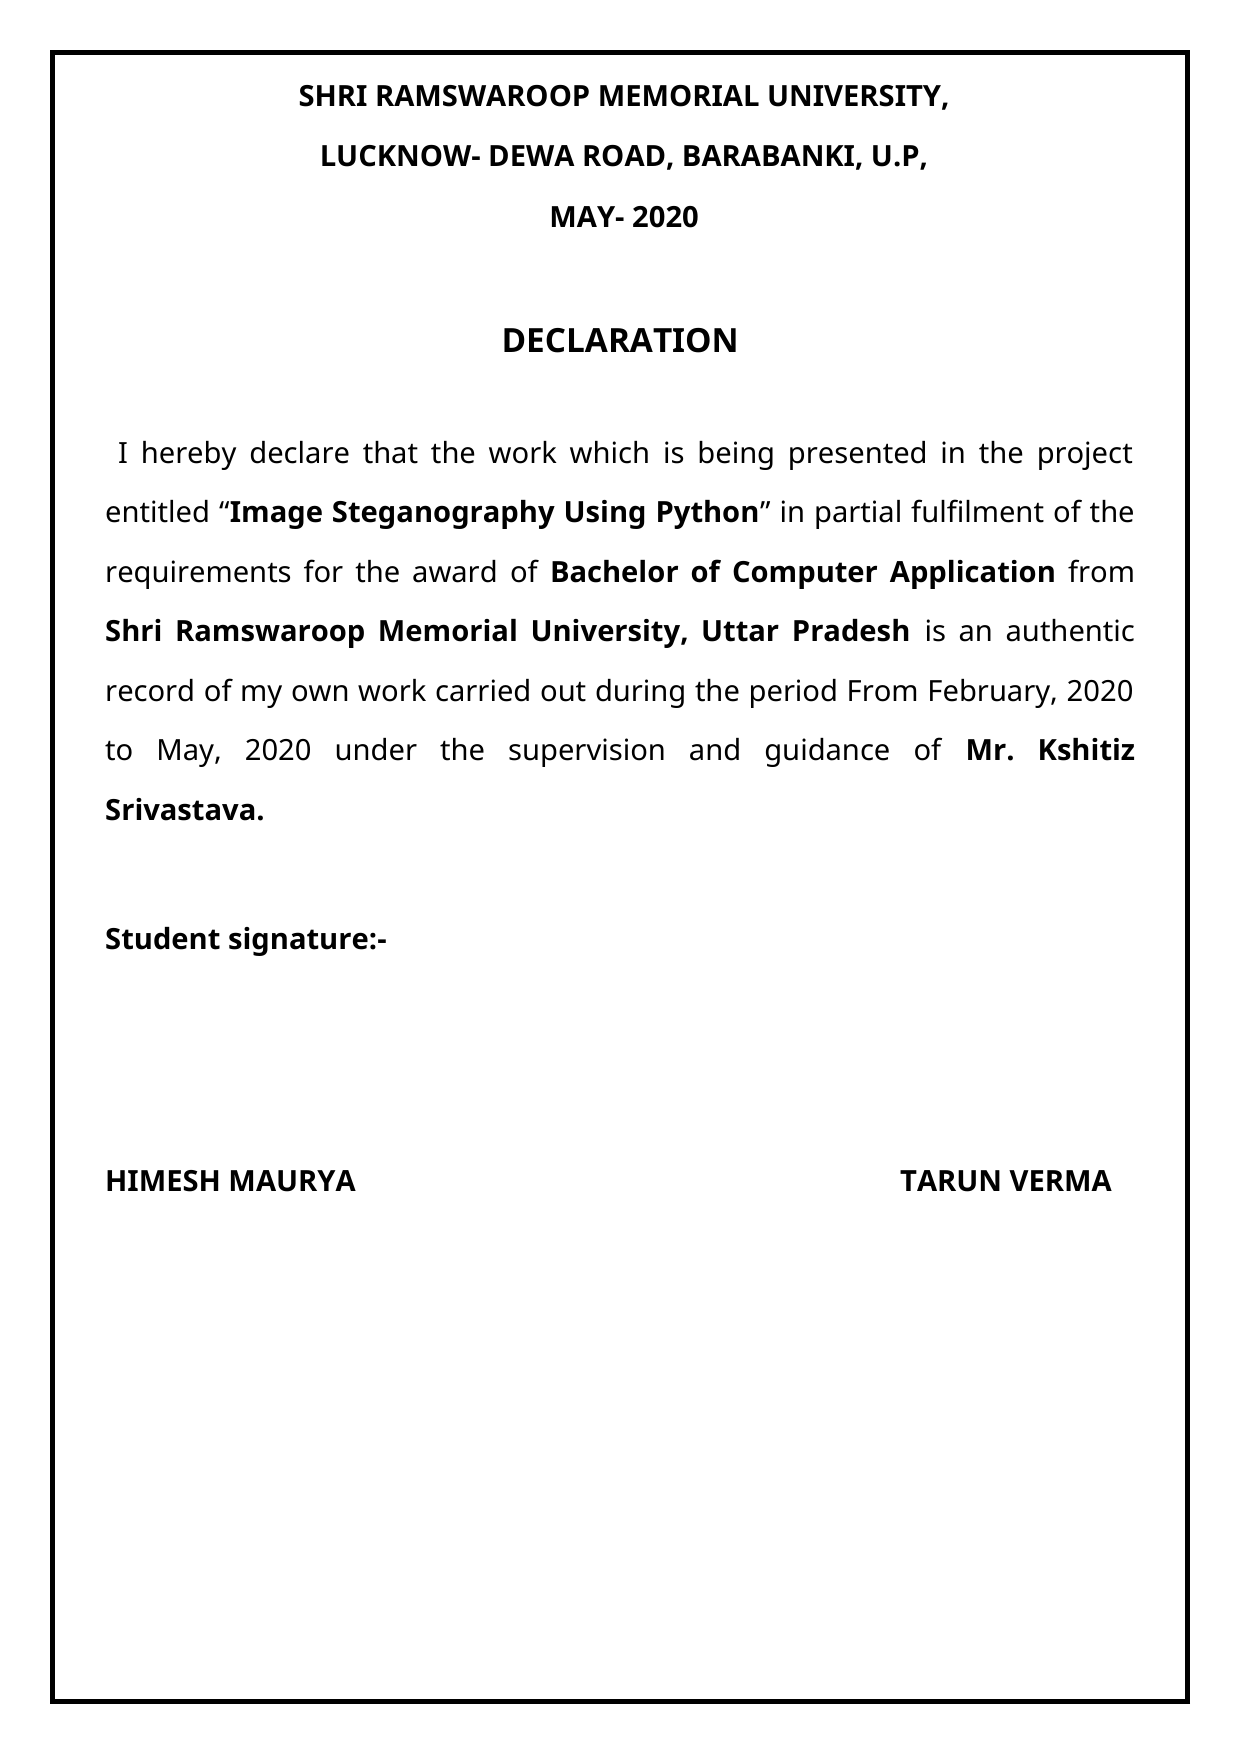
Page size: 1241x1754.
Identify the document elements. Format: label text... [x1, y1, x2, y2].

text MAY- 2020 [75, 196, 1165, 236]
text HIMESH MAURYA TARUN VERMA [105, 1160, 1135, 1200]
text SHRI RAMSWAROOP MEMORIAL UNIVERSITY, [75, 75, 1165, 115]
text Student signature:- [75, 918, 1135, 958]
text I hereby declare that the work which is being presented in the project entitled “Image Steganography Using Python” in partial fulfilment of the requirements for the award of Bachelor of Computer Application from Shri Ramswaroop Memorial University, Uttar Pradesh is an authentic record of my own work carried out during the period From February, 2020 to May, 2020 under the supervision and guidance of Mr. Kshitiz Srivastava. [105, 432, 1135, 829]
text LUCKNOW- DEWA ROAD, BARABANKI, U.P, [75, 136, 1165, 175]
text DECLARATION [105, 317, 1135, 362]
